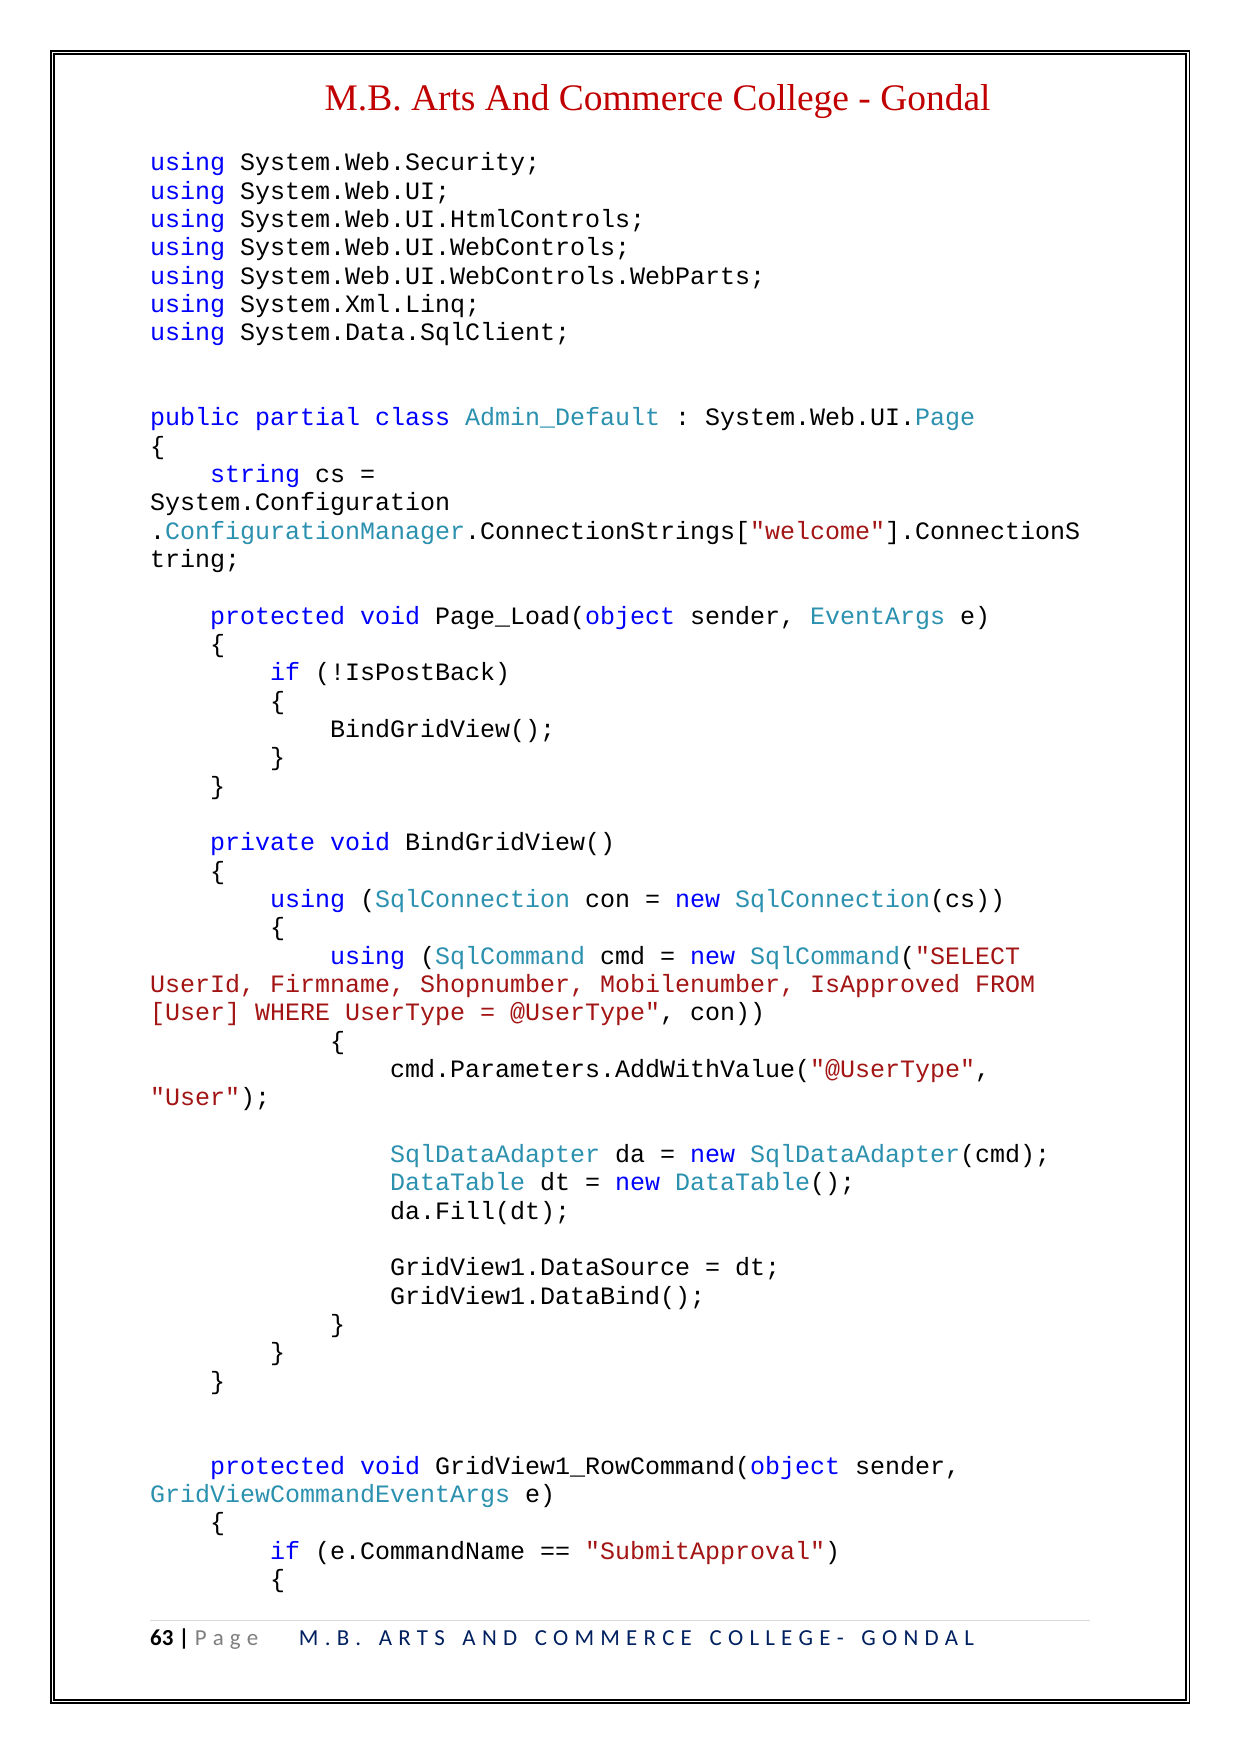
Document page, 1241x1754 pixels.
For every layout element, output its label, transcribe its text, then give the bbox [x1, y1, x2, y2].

text } [150, 1368, 1090, 1397]
text protected void Page_Load(object sender, EventArgs e) [150, 603, 1090, 632]
text { [150, 1567, 1090, 1595]
text if (!IsPostBack) [150, 660, 1090, 688]
text DataTable dt = new DataTable(); [150, 1170, 1090, 1198]
text using System.Web.UI.WebControls.WebParts; [150, 263, 1090, 292]
text SqlDataAdapter da = new SqlDataAdapter(cmd); [150, 1142, 1090, 1170]
text using (SqlConnection con = new SqlConnection(cs)) [150, 887, 1090, 915]
text protected void GridView1_RowCommand(object sender, GridViewCommandEventArgs e) [150, 1453, 1090, 1510]
text GridView1.DataSource = dt; [150, 1255, 1090, 1283]
text { [150, 688, 1090, 717]
text using (SqlCommand cmd = new SqlCommand("SELECT UserId, Firmname, Shopnumber, Mobilenumber, IsApproved FROM [User] WHERE UserType = @UserType", con)) [150, 943, 1090, 1028]
text { [150, 858, 1090, 887]
text using System.Web.Security; [150, 150, 1090, 178]
text if (e.CommandName == "SubmitApproval") [150, 1538, 1090, 1567]
text { [150, 1510, 1090, 1538]
text GridView1.DataBind(); [150, 1283, 1090, 1312]
text BindGridView(); [150, 717, 1090, 745]
text { [150, 632, 1090, 660]
text } [150, 745, 1090, 773]
text private void BindGridView() [150, 830, 1090, 858]
text } [150, 773, 1090, 802]
text { [150, 1028, 1090, 1057]
text string cs = System.Configuration.ConfigurationManager.ConnectionStrings["welcome"].ConnectionString; [150, 462, 1090, 575]
text using System.Web.UI.WebControls; [150, 235, 1090, 263]
text { [150, 915, 1090, 943]
text cmd.Parameters.AddWithValue("@UserType", "User"); [150, 1057, 1090, 1113]
text } [150, 1340, 1090, 1368]
text } [150, 1312, 1090, 1340]
text using System.Web.UI.HtmlControls; [150, 207, 1090, 235]
text da.Fill(dt); [150, 1198, 1090, 1227]
text using System.Data.SqlClient; [150, 320, 1090, 348]
text using System.Xml.Linq; [150, 292, 1090, 320]
text using System.Web.UI; [150, 178, 1090, 207]
text { [150, 433, 1090, 462]
text public partial class Admin_Default : System.Web.UI.Page [150, 405, 1090, 433]
